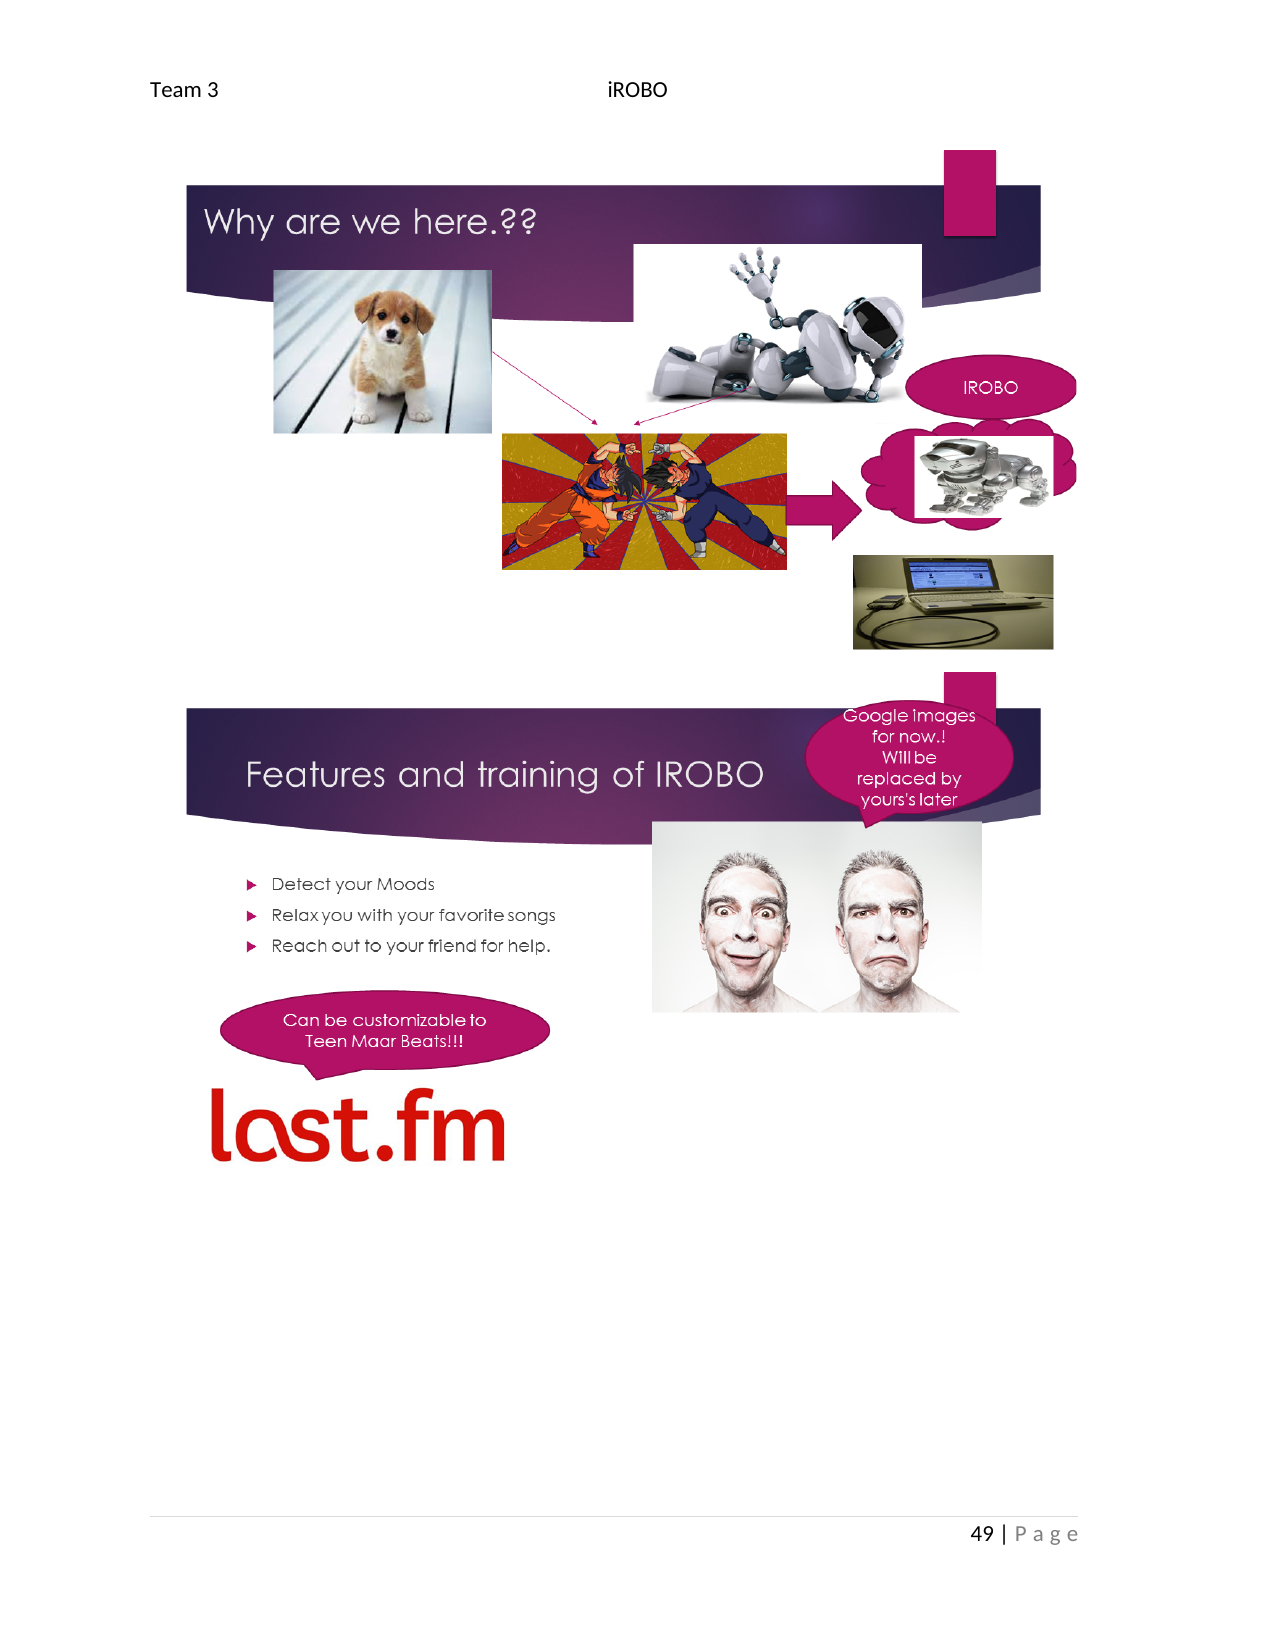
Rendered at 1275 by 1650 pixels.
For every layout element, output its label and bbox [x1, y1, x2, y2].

picture [150, 672, 1077, 1193]
picture [150, 150, 1077, 671]
